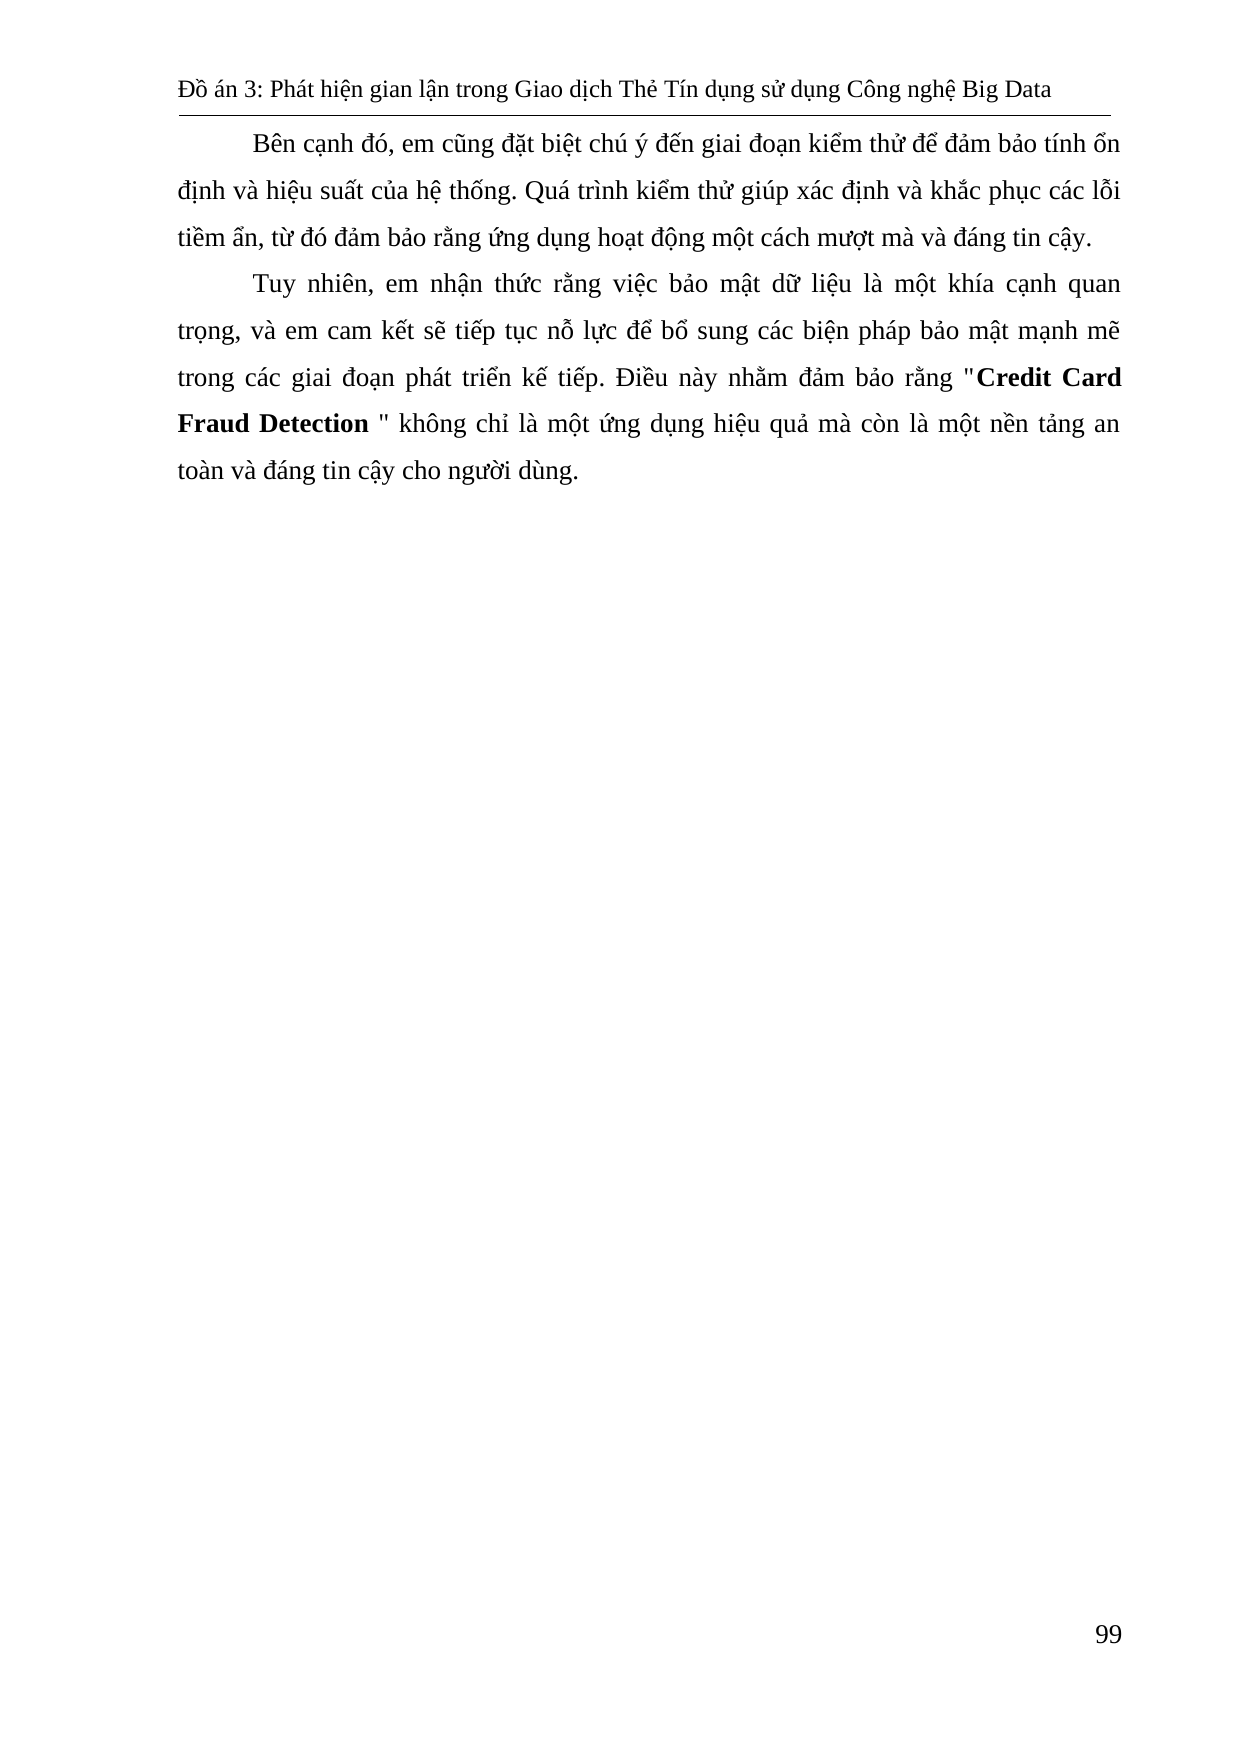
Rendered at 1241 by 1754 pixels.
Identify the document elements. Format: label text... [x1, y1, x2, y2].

text Bên cạnh đó, em cũng đặt biệt chú ý đến giai đoạn kiểm thử để đảm bảo tính ổn định và hiệu suất của hệ thống. Quá trình kiểm thử giúp xác định và khắc phục các lỗi tiềm ẩn, từ đó đảm bảo rằng ứng dụng hoạt động một cách mượt mà và đáng tin cậy. [177, 128, 1122, 252]
text Tuy nhiên, em nhận thức rằng việc bảo mật dữ liệu là một khía cạnh quan trọng, và em cam kết sẽ tiếp tục nỗ lực để bổ sung các biện pháp bảo mật mạnh mẽ trong các giai đoạn phát triển kế tiếp. Điều này nhằm đảm bảo rằng "Credit Card Fraud Detection " không chỉ là một ứng dụng hiệu quả mà còn là một nền tảng an toàn và đáng tin cậy cho người dùng. [177, 268, 1122, 485]
